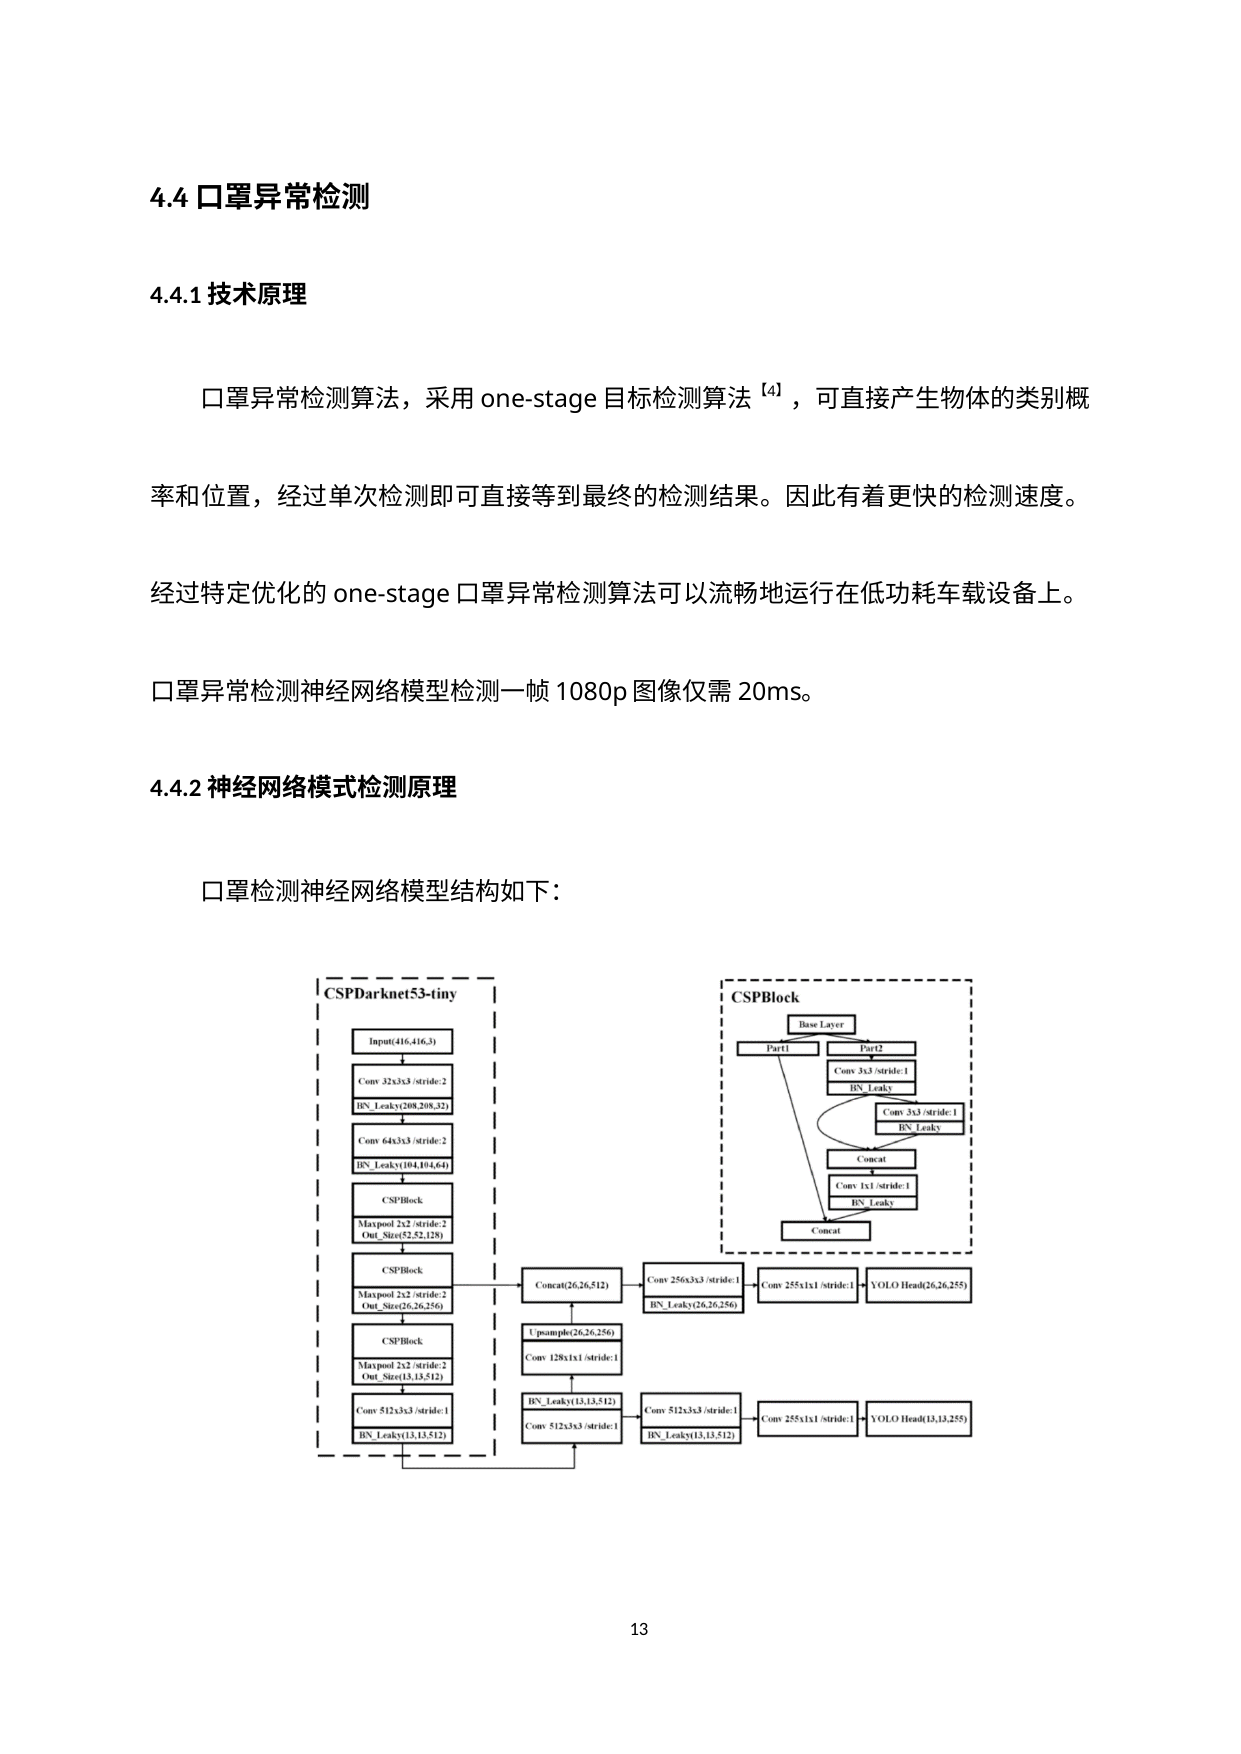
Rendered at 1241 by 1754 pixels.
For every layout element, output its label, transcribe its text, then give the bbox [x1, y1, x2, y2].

text 口罩异常检测算法，采用one-stage目标检测算法【4】，可直接产生物体的类别概率和位置，经过单次检测即可直接等到最终的检测结果。因此有着更快的检测速度。经过特定优化的one-stage口罩异常检测算法可以流畅地运行在低功耗车载设备上。口罩异常检测神经网络模型检测一帧1080p图像仅需20ms。 [150, 364, 1090, 722]
subtitle 4.4 口罩异常检测 [150, 162, 1090, 227]
subtitle 4.4.1 技术原理 [150, 261, 1090, 326]
subtitle 4.4.2 神经网络模式检测原理 [150, 753, 1090, 818]
text 口罩检测神经网络模型结构如下： [150, 857, 1090, 922]
picture [312, 968, 979, 1474]
